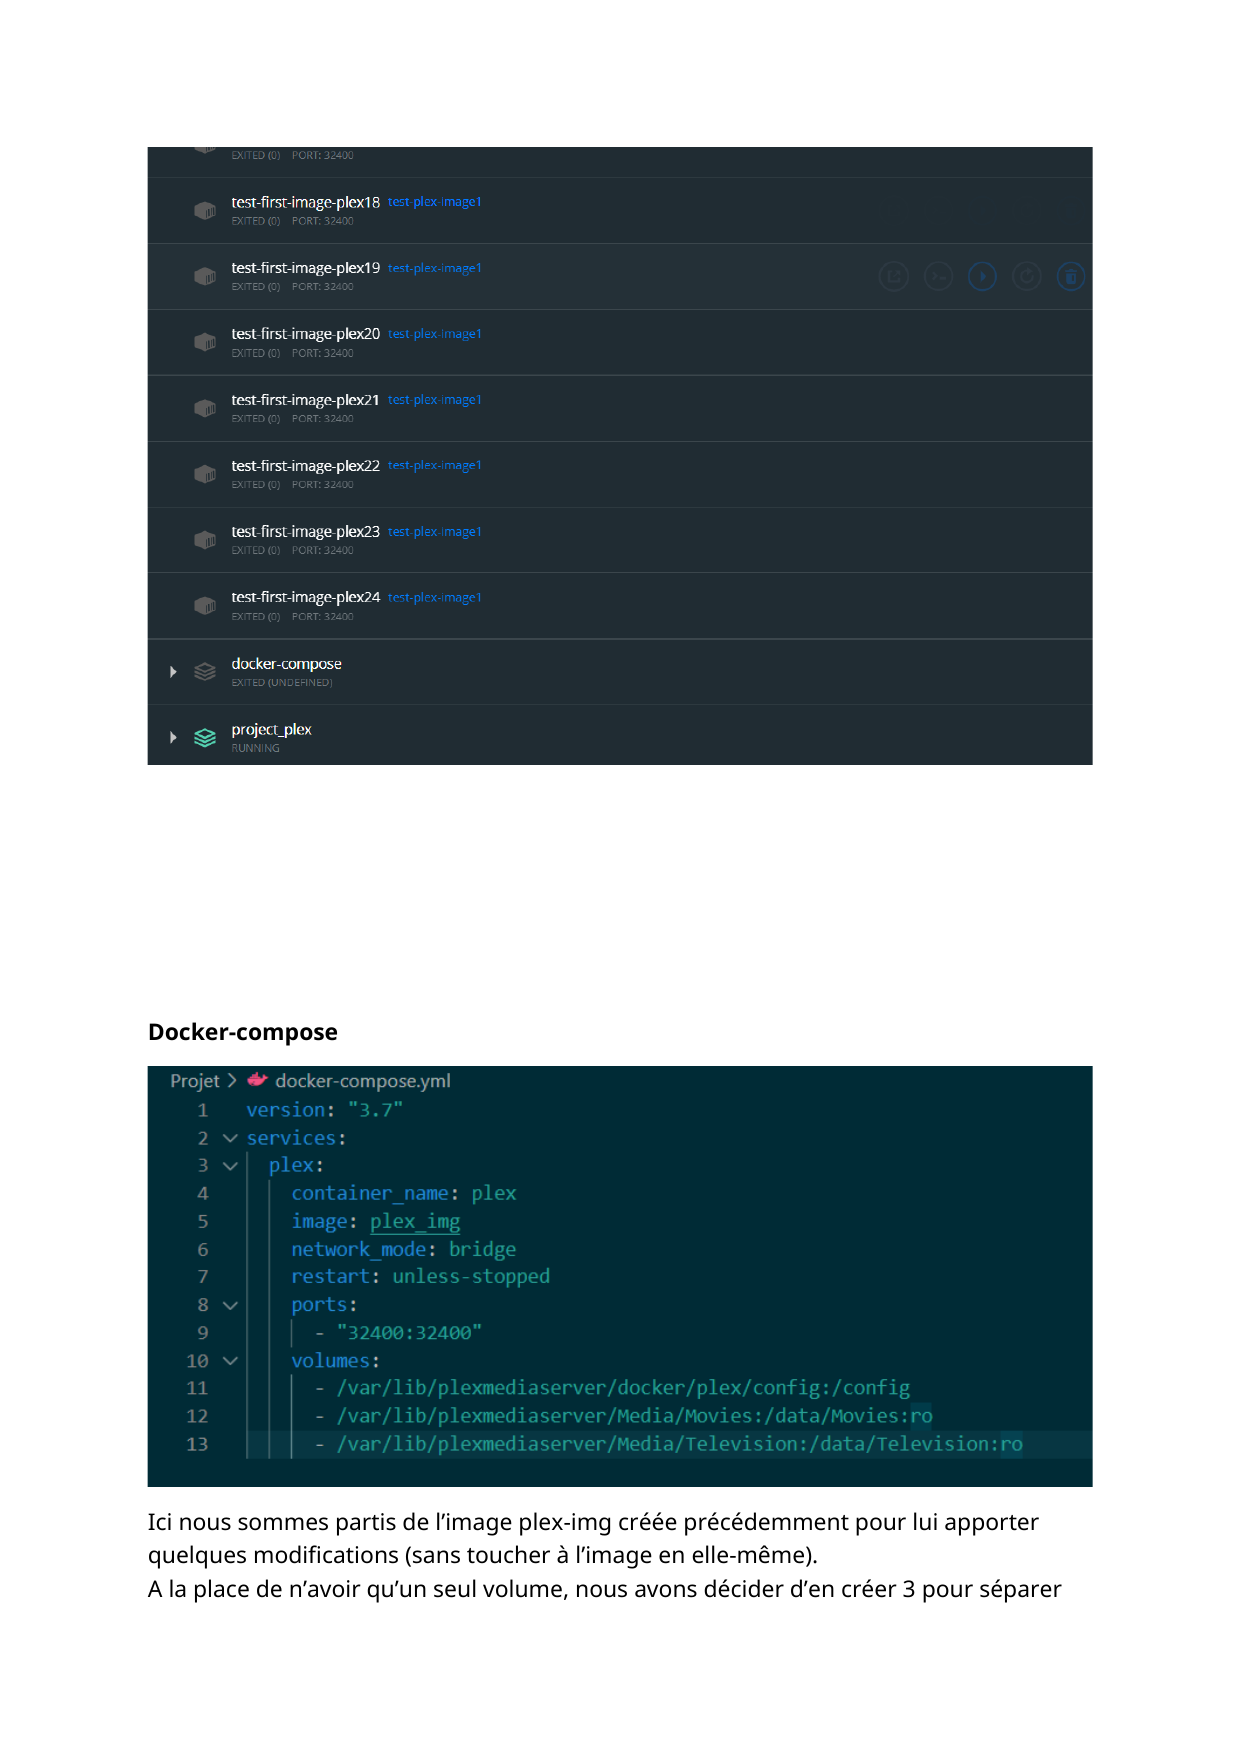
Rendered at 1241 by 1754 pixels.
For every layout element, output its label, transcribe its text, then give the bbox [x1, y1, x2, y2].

picture [199, 1078, 207, 1091]
picture [1020, 1432, 1093, 1458]
picture [400, 1246, 408, 1255]
picture [247, 1153, 1009, 1458]
picture [200, 1104, 205, 1116]
picture [300, 1274, 306, 1282]
picture [293, 1358, 300, 1367]
picture [229, 1074, 236, 1087]
picture [399, 1078, 415, 1087]
picture [699, 1412, 705, 1420]
picture [189, 1410, 193, 1422]
picture [326, 1246, 340, 1255]
picture [878, 1382, 886, 1394]
picture [868, 1412, 873, 1422]
picture [147, 147, 1093, 765]
picture [515, 1273, 522, 1287]
picture [303, 1218, 318, 1227]
picture [204, 1355, 208, 1367]
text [148, 1505, 1093, 1604]
picture [395, 1220, 403, 1225]
picture [383, 1246, 397, 1255]
picture [317, 1078, 332, 1087]
picture [439, 1412, 443, 1427]
picture [458, 1328, 466, 1337]
picture [189, 1355, 193, 1367]
picture [417, 1190, 442, 1199]
picture [390, 1328, 395, 1338]
picture [265, 1107, 274, 1115]
picture [418, 1268, 424, 1283]
picture [799, 1409, 807, 1419]
picture [177, 1075, 187, 1087]
picture [618, 1410, 622, 1422]
picture [200, 1382, 205, 1394]
picture [458, 1246, 464, 1255]
picture [321, 1218, 329, 1232]
picture [563, 1384, 567, 1394]
picture [223, 1135, 237, 1142]
picture [224, 1357, 237, 1364]
picture [248, 1107, 256, 1116]
picture [309, 1074, 315, 1087]
picture [357, 1078, 374, 1087]
picture [200, 1410, 207, 1422]
picture [832, 1410, 838, 1422]
picture [475, 1246, 480, 1256]
picture [344, 1246, 353, 1255]
picture [811, 1391, 817, 1399]
picture [296, 1078, 305, 1087]
picture [372, 1412, 379, 1422]
picture [201, 1327, 208, 1339]
picture [199, 1300, 208, 1311]
picture [190, 1078, 195, 1087]
picture [207, 1076, 218, 1087]
picture [439, 1218, 444, 1227]
picture [248, 1072, 268, 1086]
picture [356, 1242, 368, 1255]
picture [299, 1246, 306, 1255]
picture [452, 1241, 456, 1256]
picture [299, 1303, 306, 1310]
picture [265, 1135, 274, 1144]
picture [698, 1385, 702, 1398]
picture [442, 1327, 446, 1338]
picture [201, 1271, 207, 1282]
picture [277, 1074, 289, 1087]
picture [202, 1249, 208, 1256]
picture [394, 1273, 398, 1283]
picture [326, 1357, 358, 1367]
picture [653, 1380, 658, 1394]
picture [201, 1187, 206, 1199]
picture [597, 1384, 601, 1394]
picture [451, 1219, 457, 1234]
picture [432, 1078, 445, 1087]
picture [486, 1269, 492, 1283]
picture [188, 1438, 193, 1450]
picture [200, 1132, 207, 1144]
picture [378, 1078, 398, 1091]
picture [277, 1135, 290, 1144]
picture [189, 1382, 193, 1394]
picture [788, 1382, 796, 1394]
picture [686, 1410, 696, 1422]
picture [487, 1412, 494, 1422]
text Docker-compose [148, 1016, 1093, 1047]
picture [366, 1190, 374, 1199]
picture [223, 1163, 237, 1170]
picture [676, 1384, 684, 1394]
picture [645, 1408, 650, 1422]
picture [342, 1078, 354, 1087]
picture [300, 1358, 306, 1365]
picture [422, 1079, 428, 1091]
picture [597, 1412, 605, 1422]
picture [496, 1192, 504, 1197]
picture [224, 1302, 237, 1309]
picture [487, 1384, 494, 1394]
picture [304, 1162, 312, 1171]
